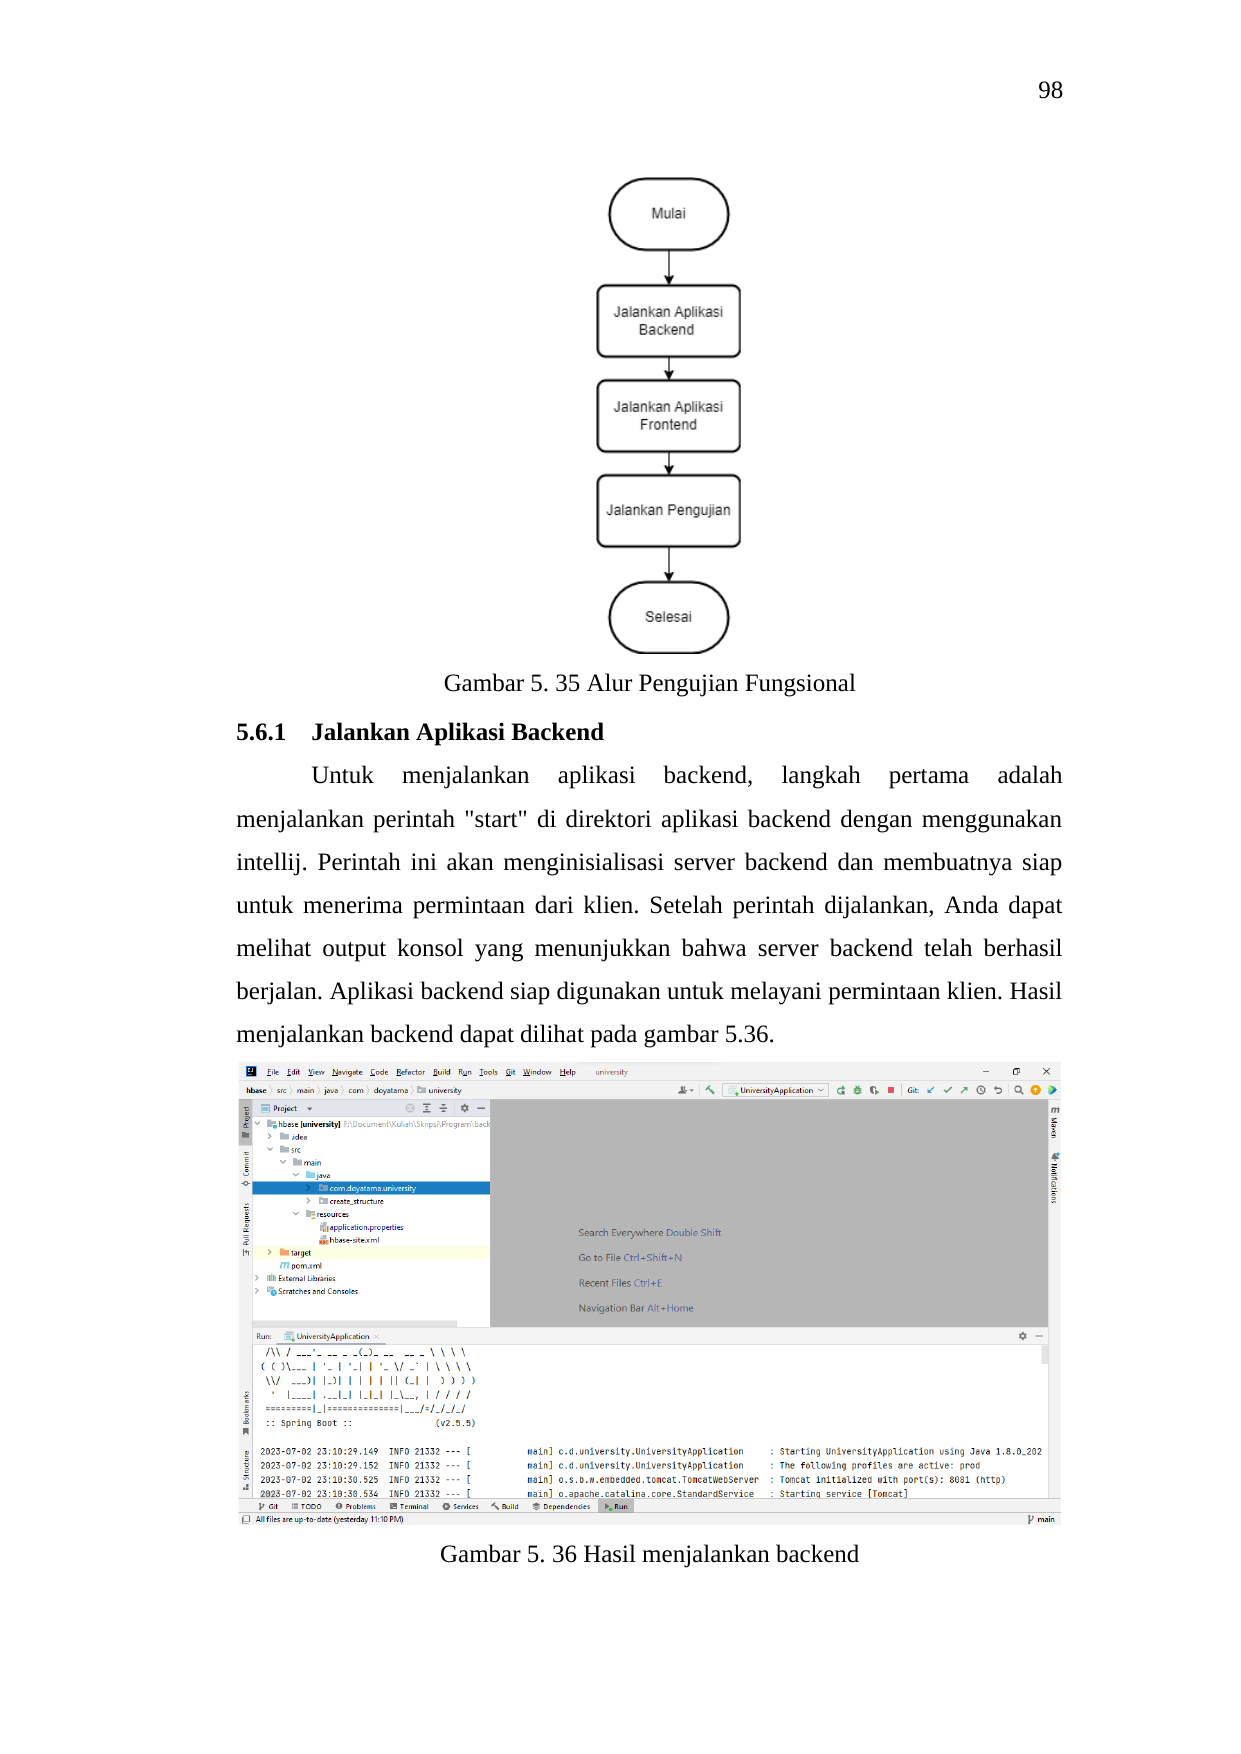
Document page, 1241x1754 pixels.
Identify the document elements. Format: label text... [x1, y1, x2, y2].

list Jalankan Aplikasi Backend [236, 717, 1063, 746]
text Untuk menjalankan aplikasi backend, langkah pertama adalah menjalankan perintah "start" di direktori aplikasi backend dengan menggunakan intellij. Perintah ini akan menginisialisasi server backend dan membuatnya siap untuk menerima permintaan dari klien. Setelah perintah dijalankan, Anda dapat melihat output konsol yang menunjukkan bahwa server backend telah berhasil berjalan. Aplikasi backend siap digunakan untuk melayani permintaan klien. Hasil menjalankan backend dapat dilihat pada gambar 5.36. [236, 761, 1063, 1048]
picture [596, 177, 741, 654]
picture [238, 1062, 1061, 1525]
